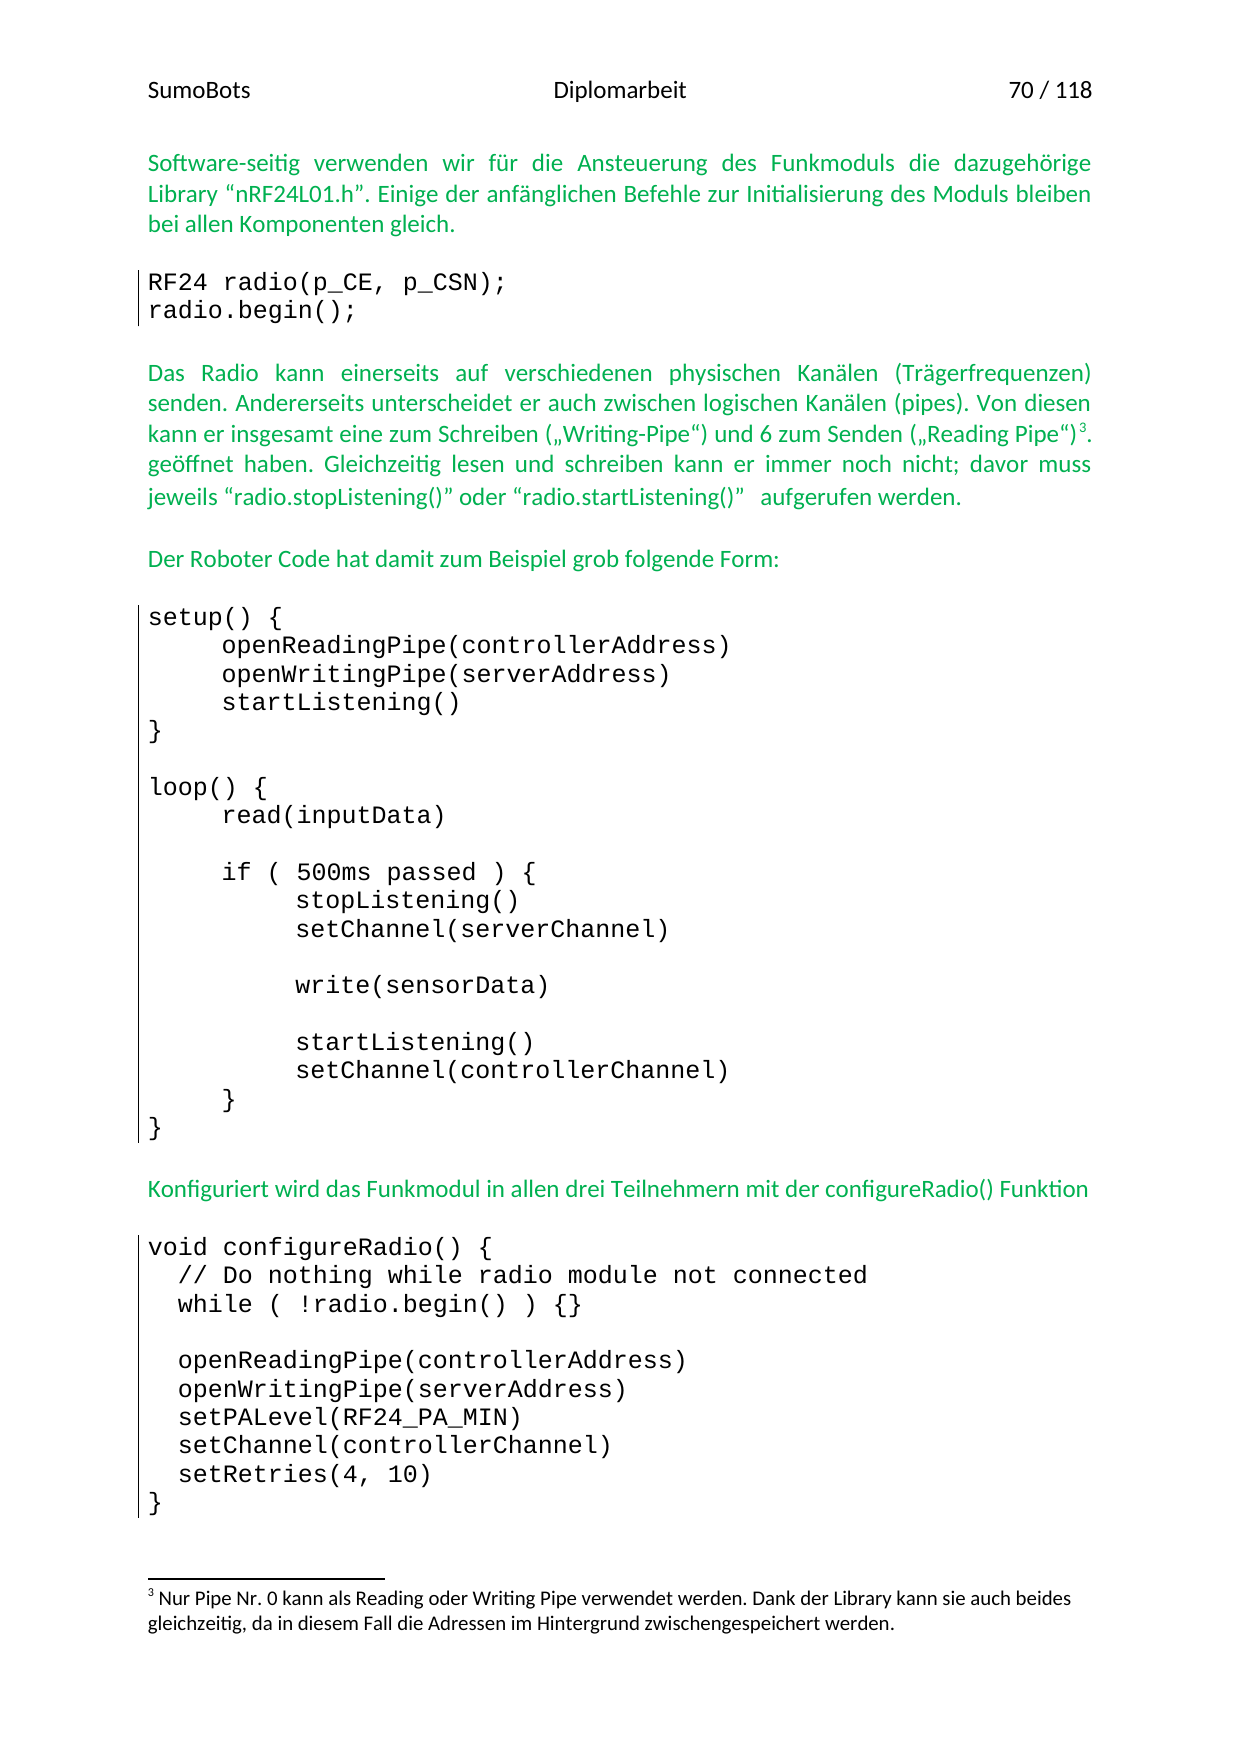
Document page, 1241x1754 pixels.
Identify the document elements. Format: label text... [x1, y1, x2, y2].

text radio.begin(); [148, 298, 1093, 326]
text read(inputData) [148, 803, 1093, 831]
text if ( 500ms passed ) { [148, 859, 1093, 888]
text setChannel(serverChannel) [148, 916, 1093, 944]
text stopListening() [148, 888, 1093, 916]
text void configureRadio() { [148, 1234, 1093, 1263]
text setChannel(controllerChannel) [148, 1058, 1093, 1086]
text RF24 radio(p_CE, p_CSN); [148, 270, 1093, 298]
text setup() { [148, 604, 1093, 633]
text openReadingPipe(controllerAddress) [148, 633, 1093, 661]
text // Do nothing while radio module not connected [148, 1263, 1093, 1291]
text } [148, 718, 1093, 746]
text Software-seitig verwenden wir für die Ansteuerung des Funkmoduls die dazugehörige Library “nRF24L01.h”. Einige der anfänglichen Befehle zur Initialisierung des Moduls bleiben bei allen Komponenten gleich. [148, 148, 1093, 239]
text } [148, 1086, 1093, 1114]
text startListening() [148, 1029, 1093, 1058]
text Das Radio kann einerseits auf verschiedenen physischen Kanälen (Trägerfrequenzen) senden. Andererseits unterscheidet er auch zwischen logischen Kanälen (pipes). Von diesen kann er insgesamt eine zum Schreiben („Writing-Pipe“) und 6 zum Senden („Reading Pipe“). geöffnet haben. Gleichzeitig lesen und schreiben kann er immer noch nicht; davor muss jeweils “radio.stopListening()” oder “radio.startListening()” aufgerufen werden. [148, 357, 1093, 513]
text setPALevel(RF24_PA_MIN) [148, 1404, 1093, 1433]
text startListening() [148, 689, 1093, 718]
text setRetries(4, 10) [148, 1461, 1093, 1489]
text write(sensorData) [148, 973, 1093, 1001]
text loop() { [148, 774, 1093, 803]
text } [148, 1114, 1093, 1143]
text openWritingPipe(serverAddress) [148, 661, 1093, 689]
text } [148, 1489, 1093, 1518]
text Der Roboter Code hat damit zum Beispiel grob folgende Form: [148, 543, 1093, 574]
text openWritingPipe(serverAddress) [148, 1376, 1093, 1404]
text Konfiguriert wird das Funkmodul in allen drei Teilnehmern mit der configureRadio() Funktion [148, 1173, 1093, 1204]
text setChannel(controllerChannel) [148, 1433, 1093, 1461]
text while ( !radio.begin() ) {} [148, 1291, 1093, 1319]
text openReadingPipe(controllerAddress) [148, 1348, 1093, 1376]
